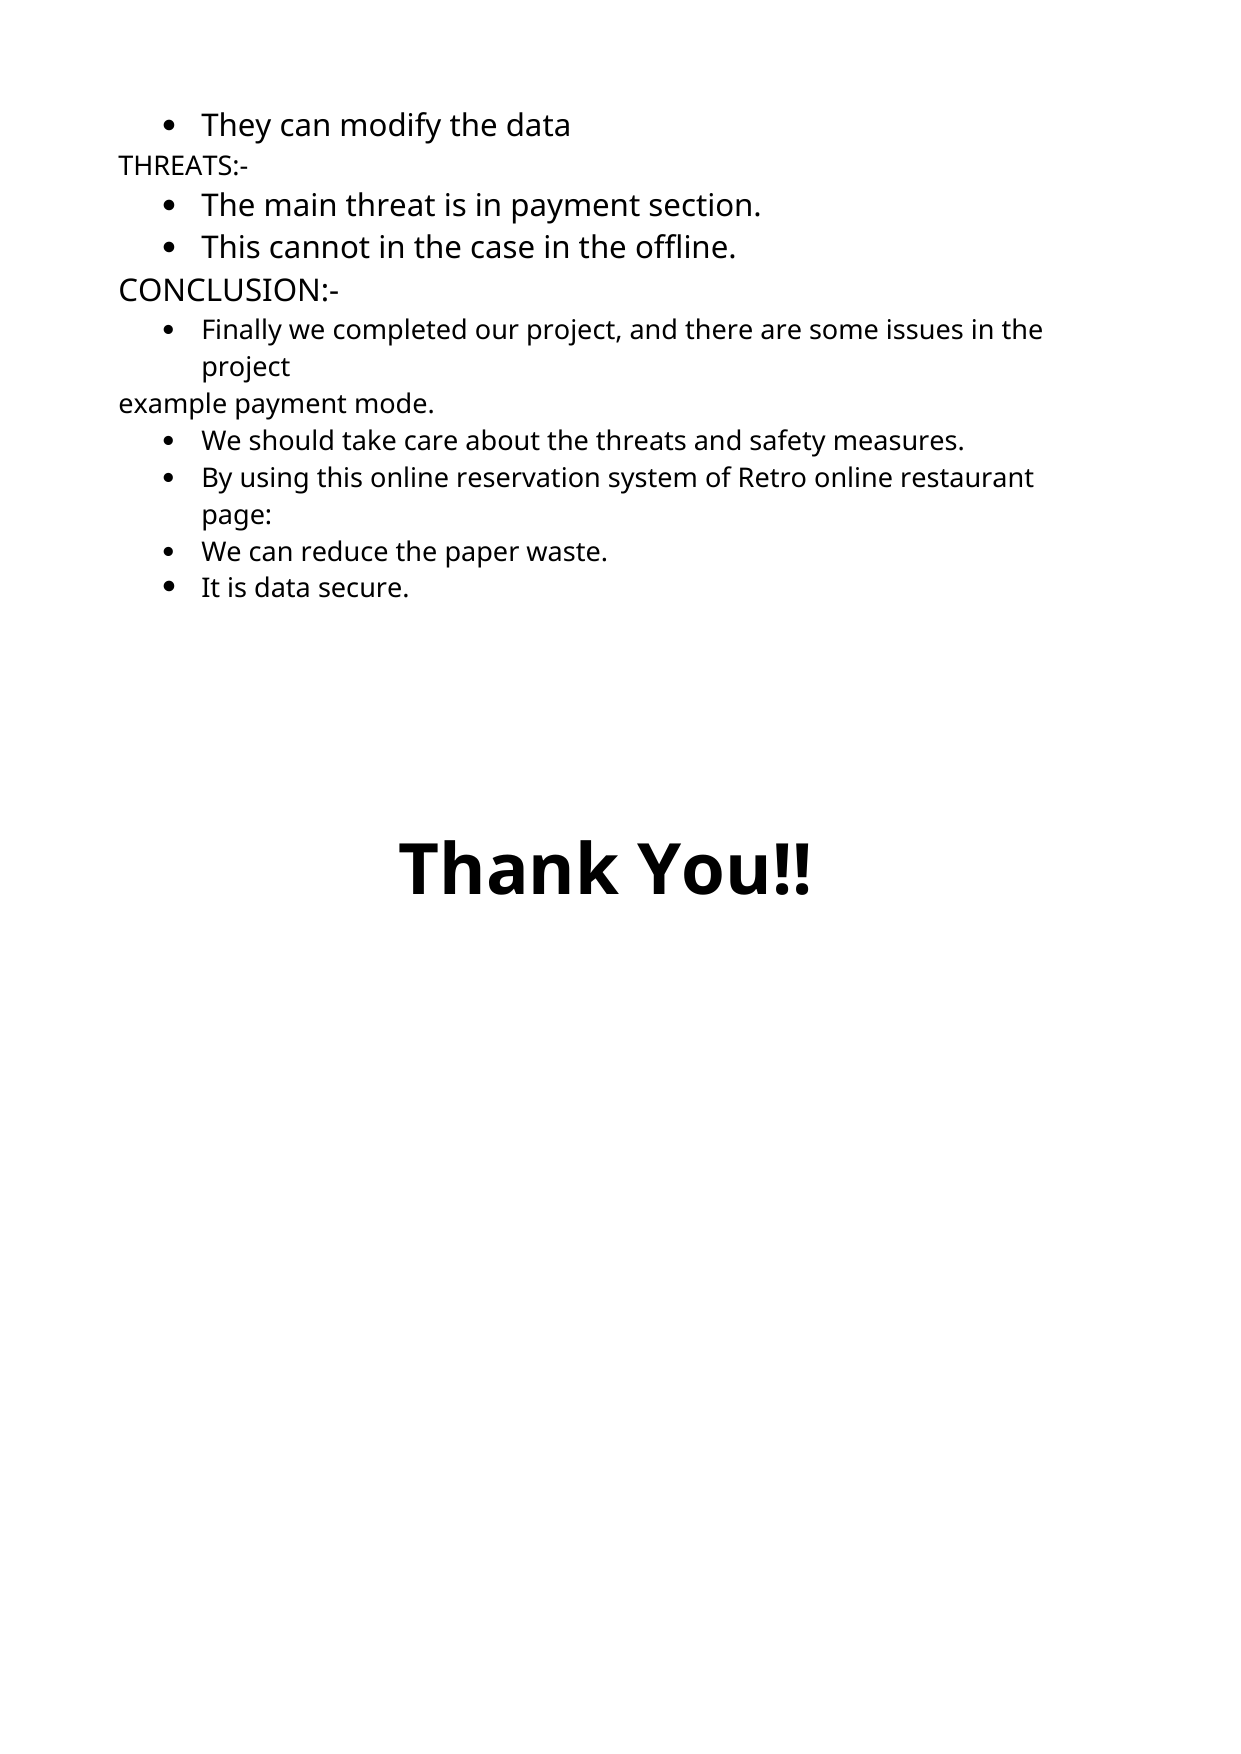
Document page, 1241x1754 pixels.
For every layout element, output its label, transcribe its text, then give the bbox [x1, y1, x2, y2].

list The main threat is in payment section. [163, 183, 1093, 226]
list By using this online reservation system of Retro online restaurant page: [163, 458, 1093, 532]
text example payment mode. [118, 384, 1093, 421]
list We should take care about the threats and safety measures. [163, 421, 1093, 458]
text Thank You!! [118, 819, 1093, 915]
list This cannot in the case in the offline. [163, 226, 1093, 268]
list They can modify the data [163, 103, 1093, 146]
list We can reduce the paper waste. [163, 532, 1093, 569]
list Finally we completed our project, and there are some issues in the project [163, 311, 1093, 384]
text CONCLUSION:- [118, 268, 1093, 311]
text THREATS:- [118, 146, 1093, 183]
list It is data secure. [163, 569, 1093, 606]
